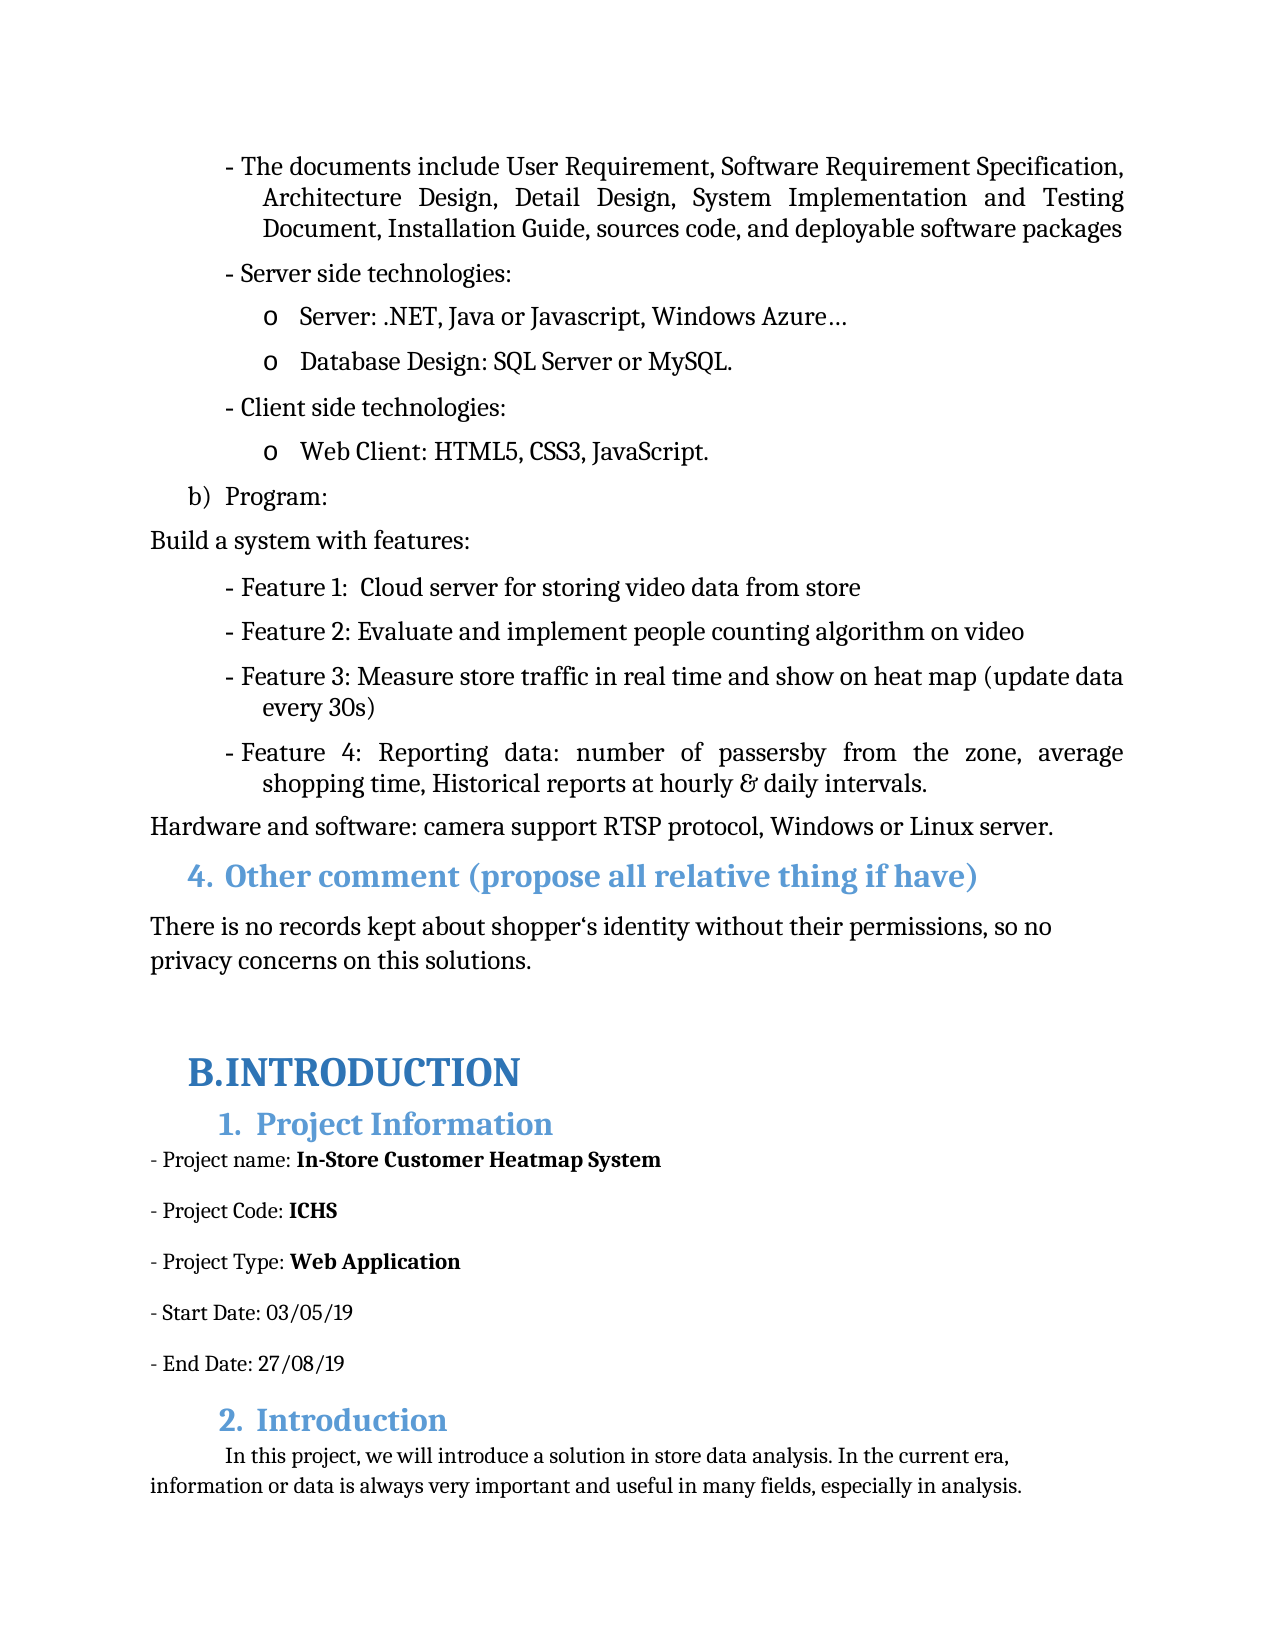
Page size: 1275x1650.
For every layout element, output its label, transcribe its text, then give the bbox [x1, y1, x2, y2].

subtitle Other comment (propose all relative thing if have) [187, 857, 1125, 896]
list Project Information [219, 1105, 1125, 1143]
list Introduction [219, 1402, 1125, 1440]
subtitle INTRODUCTION [187, 1049, 1125, 1097]
text - End Date: 27/08/19 [150, 1351, 1125, 1377]
text - Project Type: Web Application [150, 1249, 1125, 1275]
text Build a system with features: [150, 525, 1125, 556]
list Feature 3: Measure store traffic in real time and show on heat map (update data every 30s) [225, 660, 1125, 723]
text - Project name: In-Store Customer Heatmap System [150, 1147, 1125, 1173]
text In this project, we will introduce a solution in store data analysis. In the current era, information or data is always very important and useful in many fields, especially in analysis. [150, 1443, 1125, 1500]
list Client side technologies: [225, 391, 1125, 423]
list Feature 2: Evaluate and implement people counting algorithm on video [225, 615, 1125, 647]
text - Project Code: ICHS [150, 1198, 1125, 1224]
text There is no records kept about shopper‘s identity without their permissions, so no privacy concerns on this solutions. [150, 911, 1125, 976]
text - Start Date: 03/05/19 [150, 1300, 1125, 1326]
list Server: .NET, Java or Javascript, Windows Azure… [262, 301, 1125, 334]
list The documents include User Requirement, Software Requirement Specification, Architecture Design, Detail Design, System Implementation and Testing Document, Installation Guide, sources code, and deployable software packages [225, 150, 1125, 244]
list Web Client: HTML5, CSS3, JavaScript. [262, 436, 1125, 468]
list Server side technologies: [225, 257, 1125, 289]
text Hardware and software: camera support RTSP protocol, Windows or Linux server. [150, 811, 1125, 842]
list Feature 1: Cloud server for storing video data from store [225, 571, 1125, 603]
list Database Design: SQL Server or MySQL. [262, 346, 1125, 379]
list Feature 4: Reporting data: number of passersby from the zone, average shopping time, Historical reports at hourly & daily intervals. [225, 736, 1125, 799]
list Program: [187, 481, 1125, 512]
